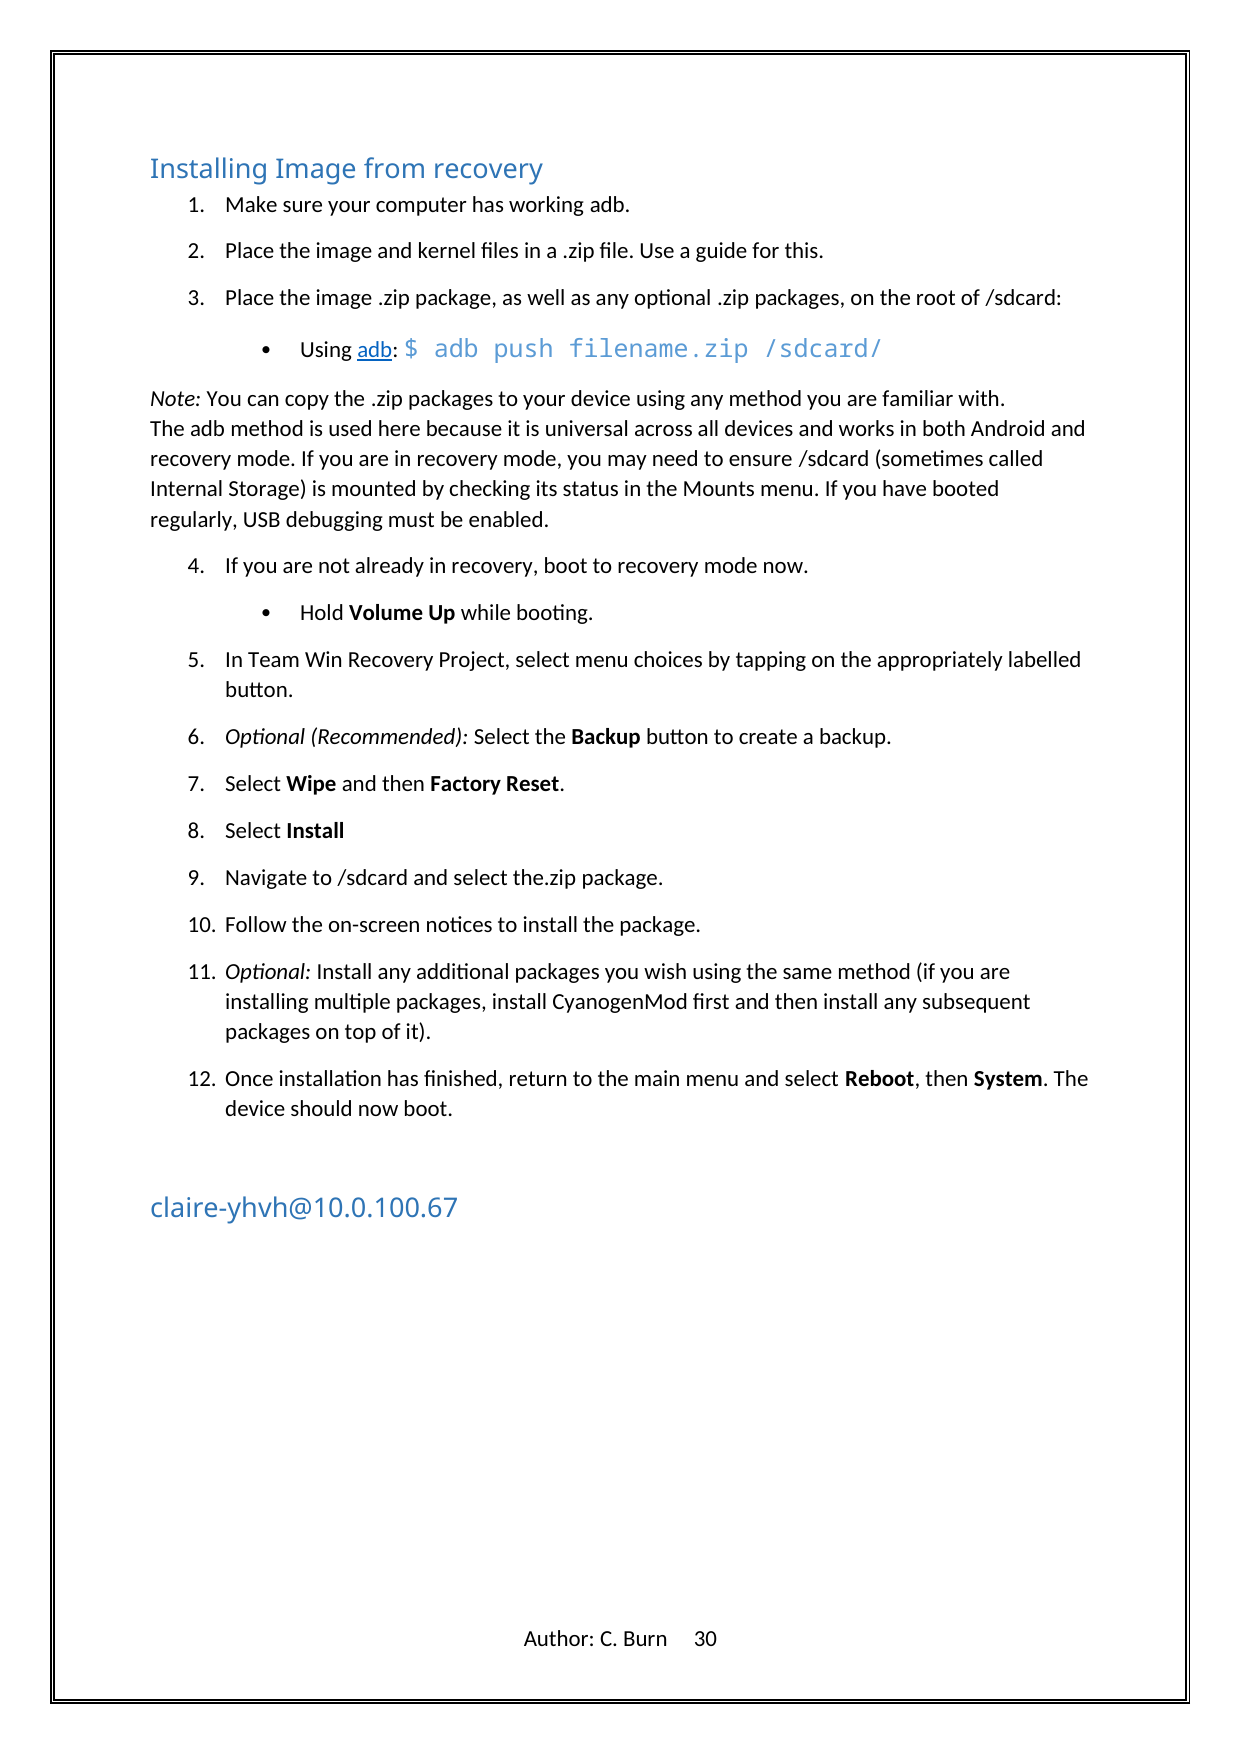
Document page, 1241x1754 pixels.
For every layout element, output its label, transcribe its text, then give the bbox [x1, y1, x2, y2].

text Note: You can copy the .zip packages to your device using any method you are familiar with. The adb method is used here because it is universal across all devices and works in both Android and recovery mode. If you are in recovery mode, you may need to ensure /sdcard (sometimes called Internal Storage) is mounted by checking its status in the Mounts menu. If you have booted regularly, USB debugging must be enabled. [150, 384, 1090, 533]
list Select Install [187, 816, 1090, 844]
list Once installation has finished, return to the main menu and select Reboot, then System. The device should now boot. [187, 1064, 1090, 1122]
list Follow the on-screen notices to install the package. [187, 910, 1090, 938]
list Hold Volume Up while booting. [262, 598, 1090, 626]
list In Team Win Recovery Project, select menu choices by tapping on the appropriately labelled button. [187, 645, 1090, 703]
list Make sure your computer has working adb. [187, 190, 1090, 218]
subtitle Installing Image from recovery [150, 150, 1090, 187]
list Place the image and kernel files in a .zip file. Use a guide for this. [187, 237, 1090, 265]
list Select Wipe and then Factory Reset. [187, 769, 1090, 797]
subtitle claire-yhvh@10.0.100.67 [150, 1188, 1090, 1225]
list Optional (Recommended): Select the Backup button to create a backup. [187, 722, 1090, 750]
list Navigate to /sdcard and select the.zip package. [187, 863, 1090, 891]
list Optional: Install any additional packages you wish using the same method (if you are installing multiple packages, install CyanogenMod first and then install any subsequent packages on top of it). [187, 957, 1090, 1045]
list Place the image .zip package, as well as any optional .zip packages, on the root of /sdcard: [187, 283, 1090, 312]
list Using adb: $ adb push filename.zip /sdcard/ [262, 330, 1090, 364]
list If you are not already in recovery, boot to recovery mode now. [187, 552, 1090, 579]
